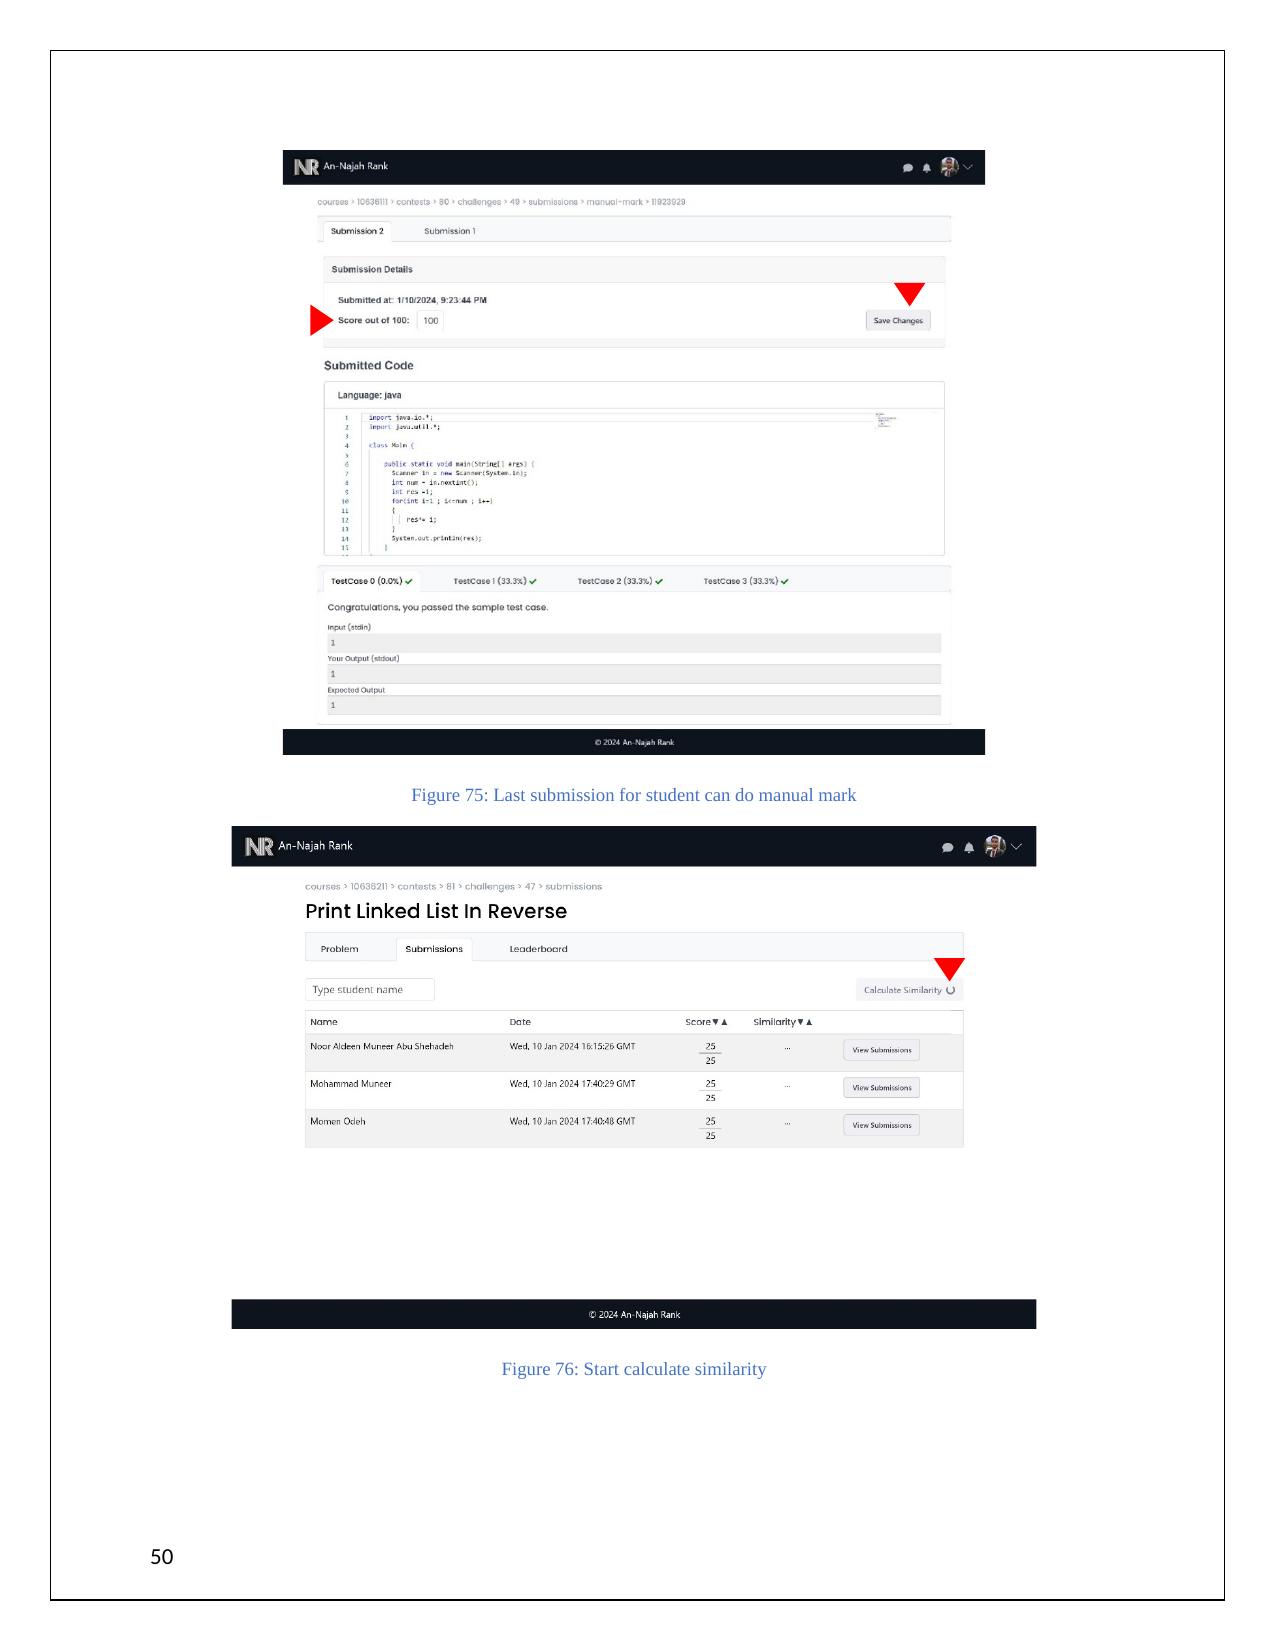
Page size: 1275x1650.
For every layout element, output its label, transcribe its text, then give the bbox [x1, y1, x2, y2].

text Figure 75: Last submission for student can do manual mark [150, 784, 1118, 806]
picture [231, 826, 1037, 1329]
text Figure 76: Start calculate similarity [150, 1357, 1118, 1379]
picture [282, 150, 986, 755]
